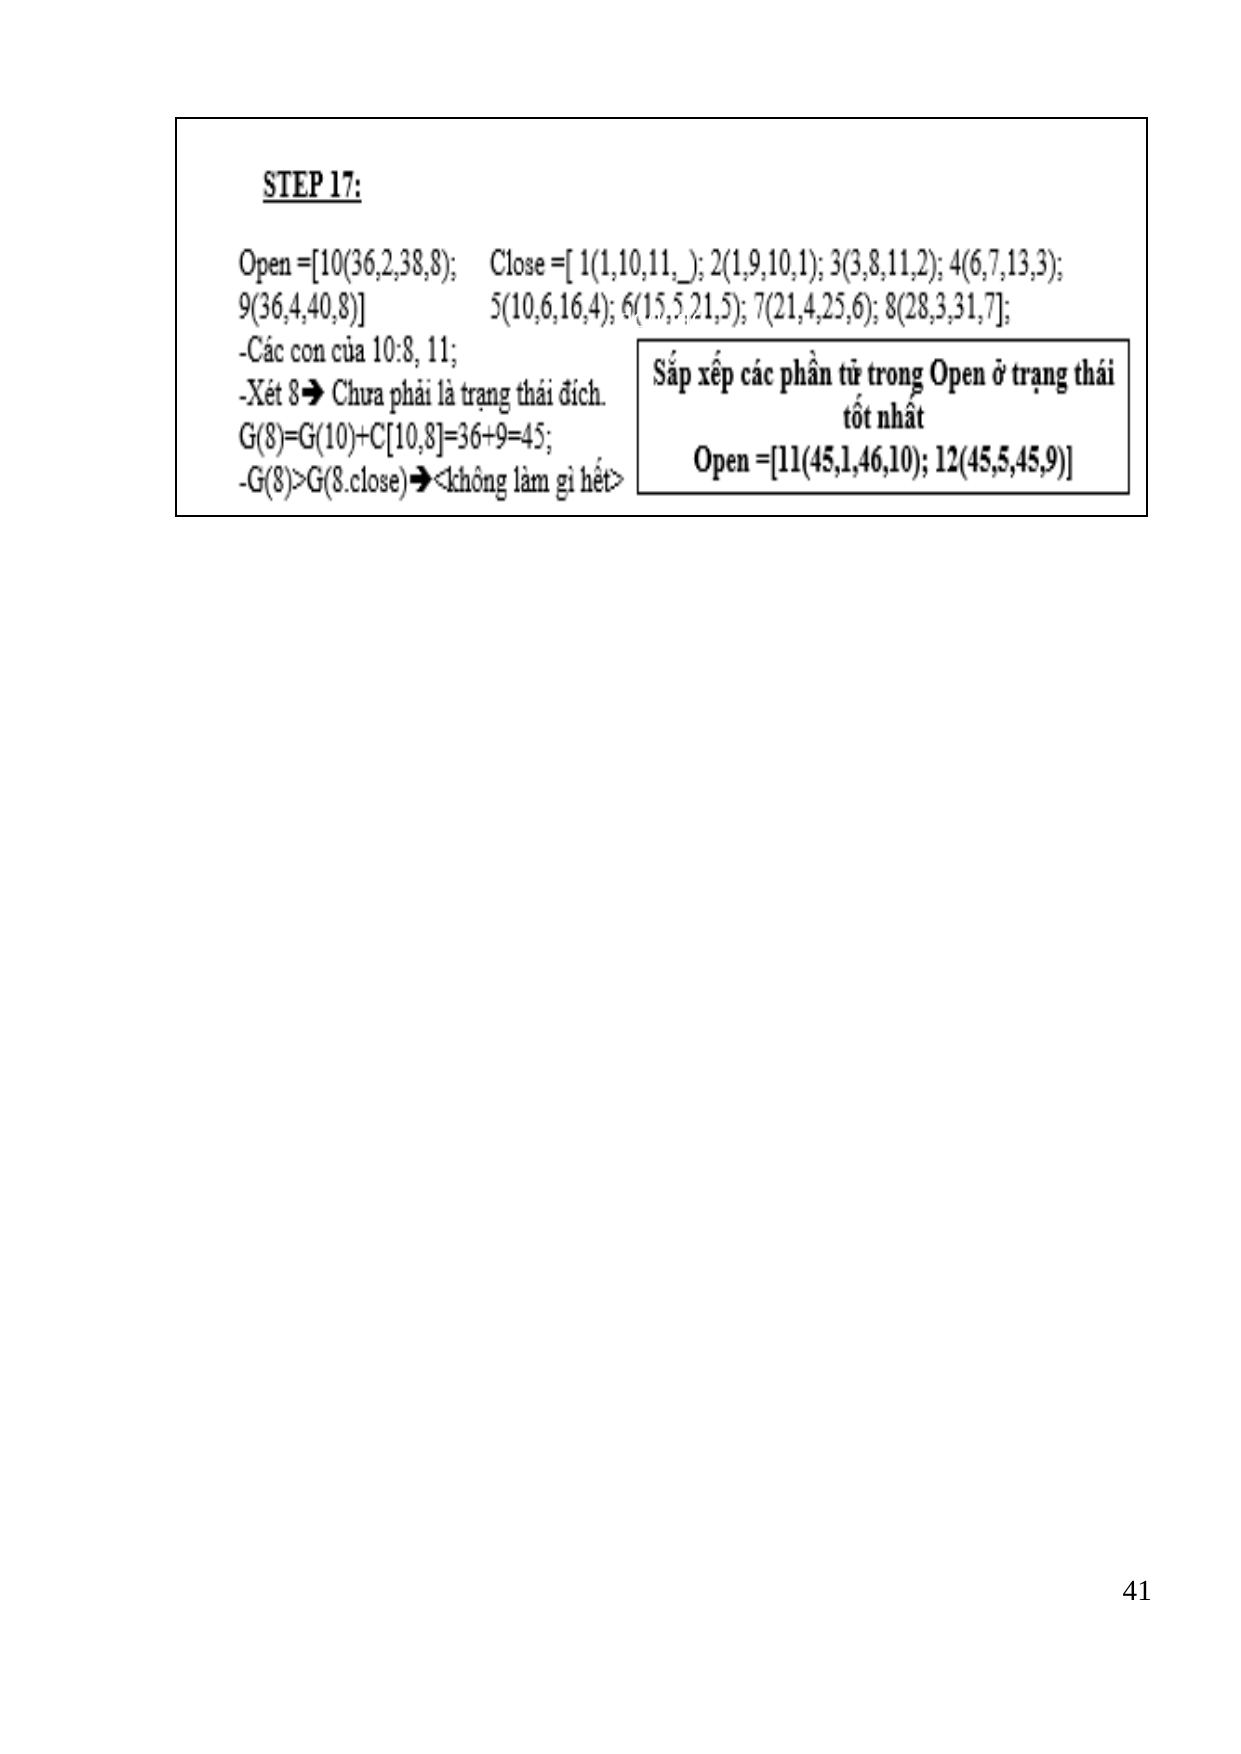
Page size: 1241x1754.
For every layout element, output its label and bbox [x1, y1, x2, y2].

picture [177, 119, 1146, 515]
